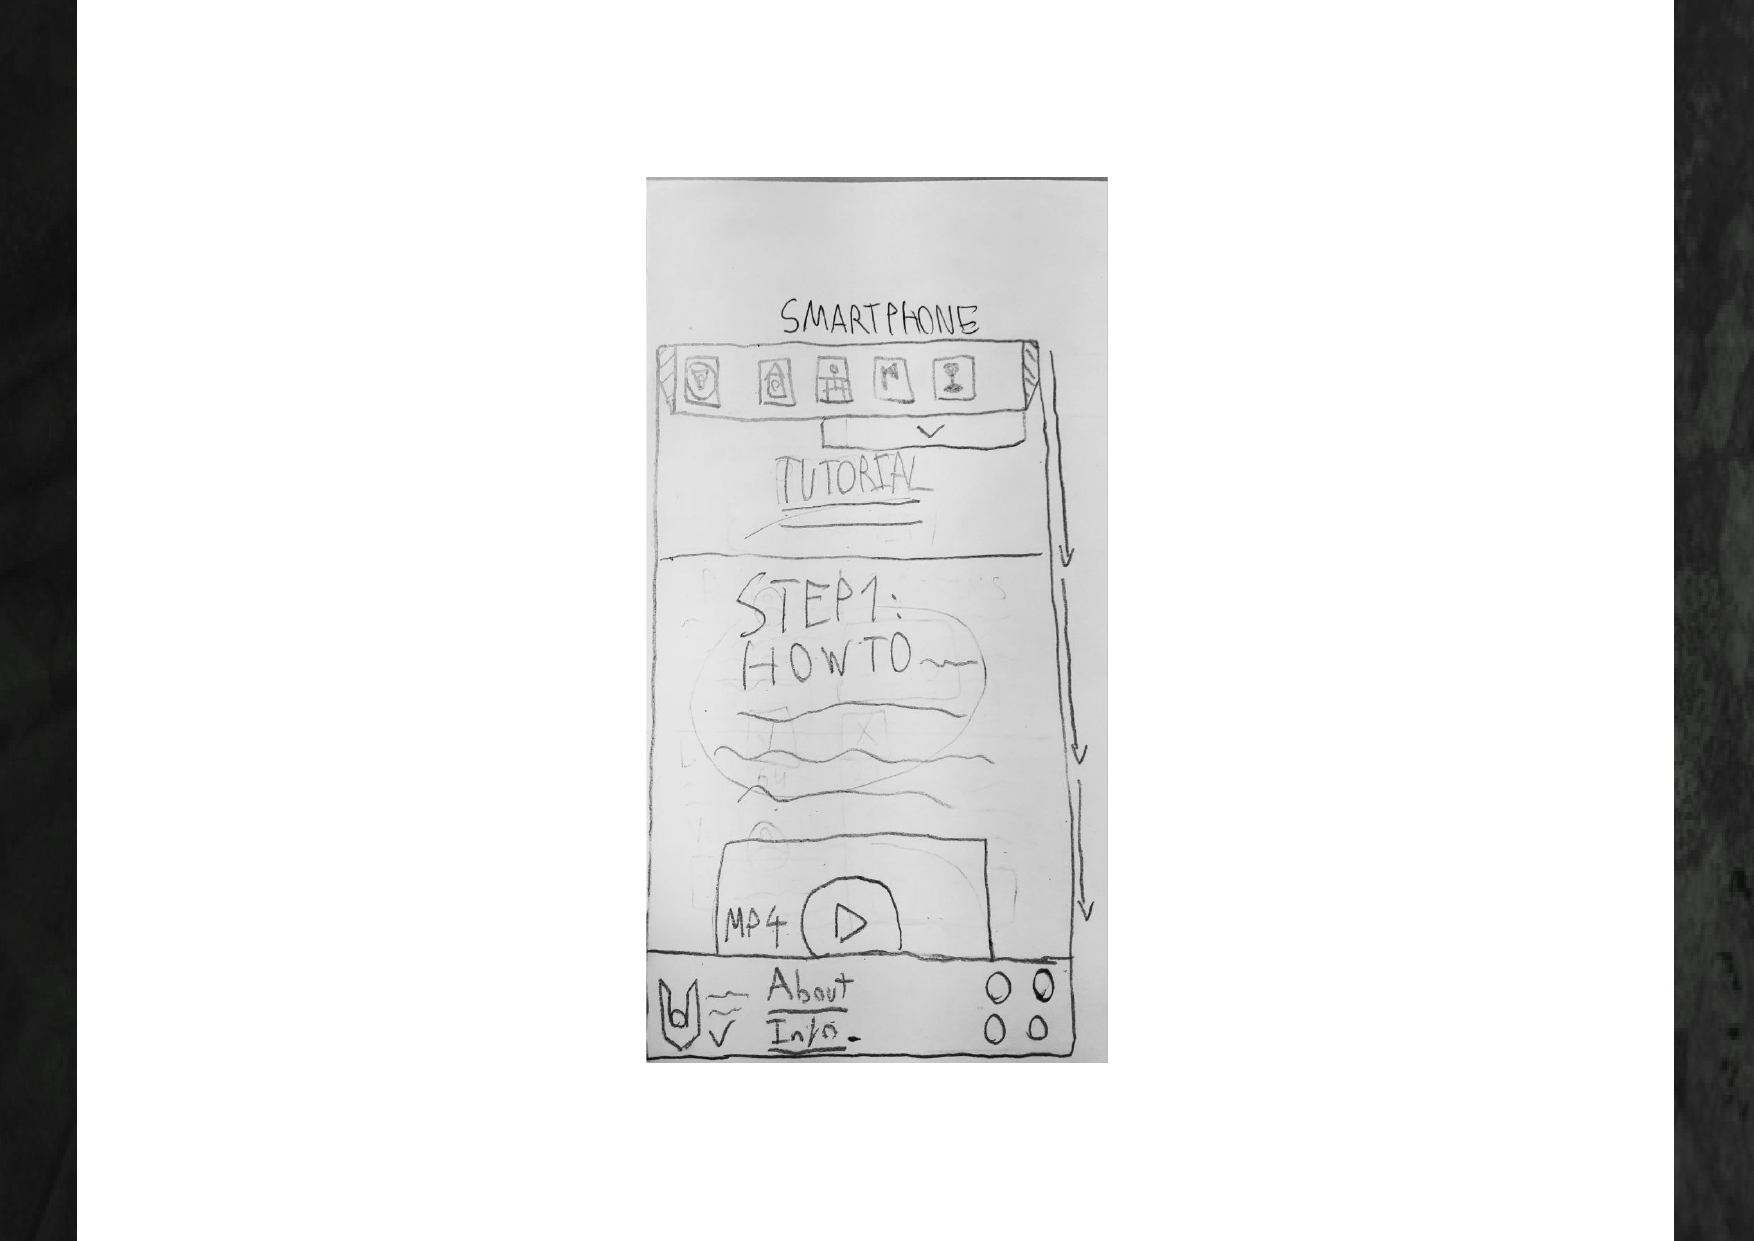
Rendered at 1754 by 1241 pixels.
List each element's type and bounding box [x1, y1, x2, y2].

picture [646, 177, 1108, 1063]
picture [0, 0, 77, 1241]
picture [1674, 0, 1754, 1241]
